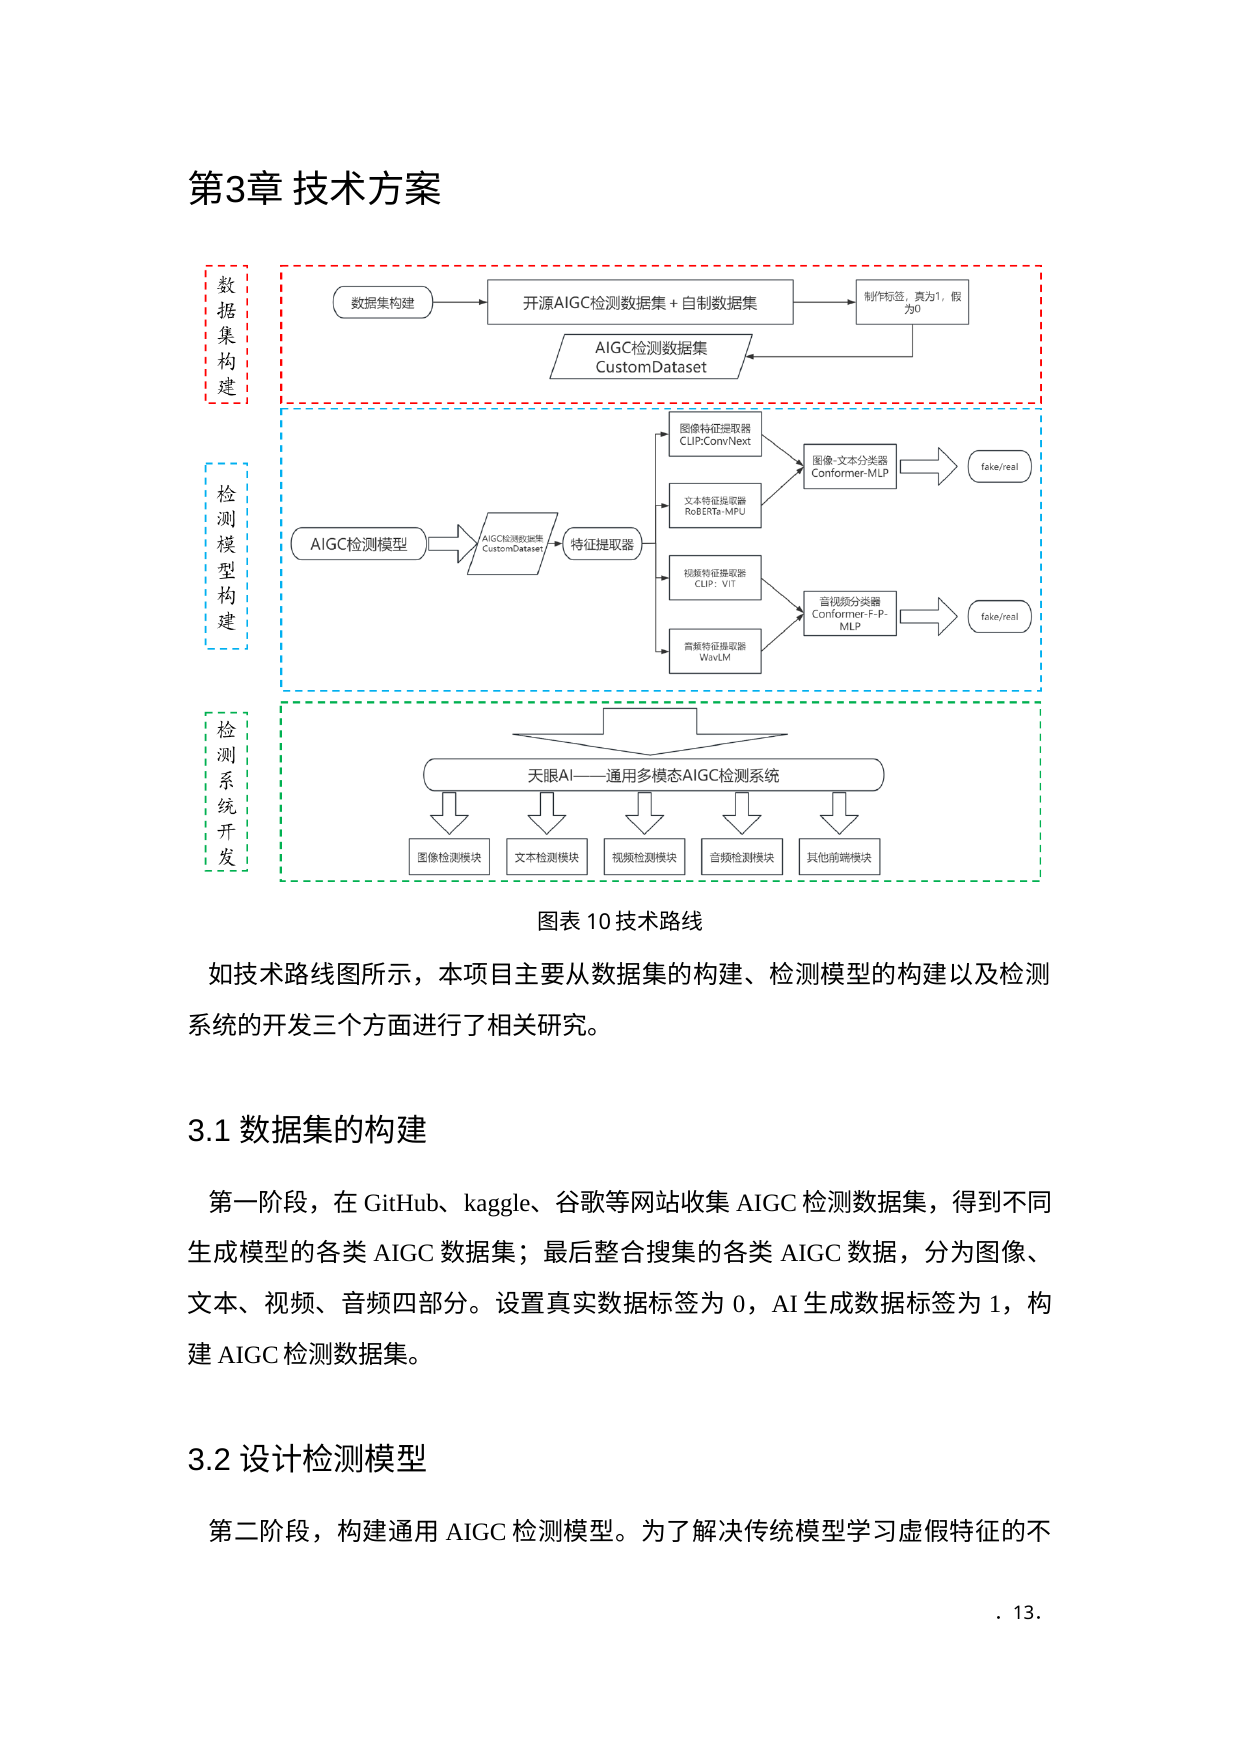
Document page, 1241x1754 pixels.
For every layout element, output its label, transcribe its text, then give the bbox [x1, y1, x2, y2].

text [187, 1511, 1053, 1548]
text 第一阶段，在GitHub、kaggle、谷歌等网站收集AIGC检测数据集，得到不同生成模型的各类AIGC数据集；最后整合搜集的各类AIGC数据，分为图像、文本、视频、音频四部分。设置真实数据标签为0，AI生成数据标签为1，构建AIGC检测数据集。 [187, 1182, 1053, 1371]
subtitle 数据集的构建 [187, 1105, 1053, 1150]
picture [187, 256, 1053, 890]
subtitle 设计检测模型 [187, 1434, 1053, 1479]
text 如技术路线图所示，本项目主要从数据集的构建、检测模型的构建以及检测系统的开发三个方面进行了相关研究。 [187, 954, 1053, 1041]
subtitle 技术方案 [187, 159, 1053, 213]
text 图表 10 技术路线 [187, 904, 1053, 936]
